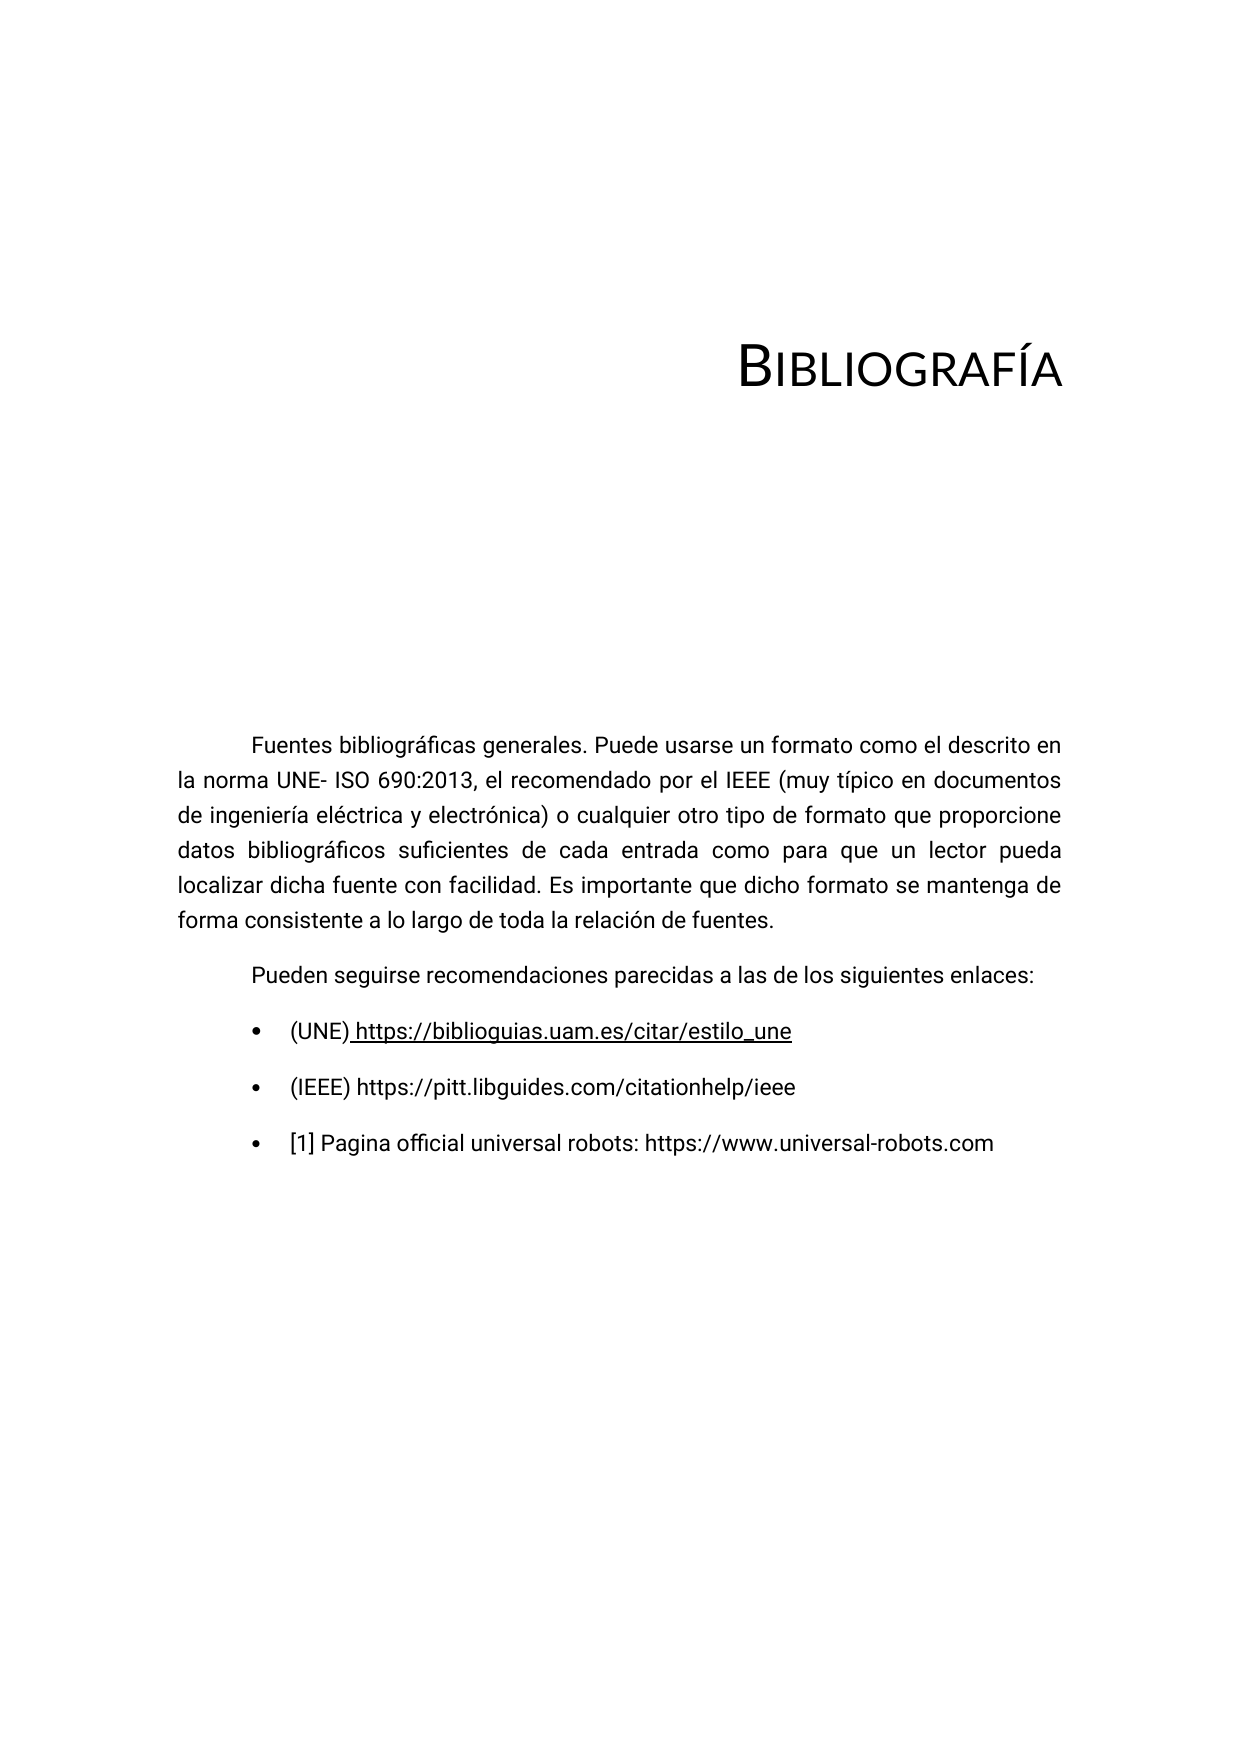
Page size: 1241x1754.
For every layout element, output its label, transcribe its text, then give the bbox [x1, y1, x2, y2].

list [1] Pagina official universal robots: https://www.universal-robots.com [252, 1130, 1063, 1157]
list (IEEE) https://pitt.libguides.com/citationhelp/ieee [252, 1074, 1063, 1101]
list (UNE) https://biblioguias.uam.es/citar/estilo_une [252, 1018, 1063, 1045]
text Pueden seguirse recomendaciones parecidas a las de los siguientes enlaces: [177, 962, 1063, 989]
subtitle Bibliografía [177, 329, 1063, 399]
text Fuentes bibliográficas generales. Puede usarse un formato como el descrito en la norma UNE- ISO 690:2013, el recomendado por el IEEE (muy típico en documentos de ingeniería eléctrica y electrónica) o cualquier otro tipo de formato que proporcione datos bibliográficos suficientes de cada entrada como para que un lector pueda localizar dicha fuente con facilidad. Es importante que dicho formato se mantenga de forma consistente a lo largo de toda la relación de fuentes. [177, 732, 1063, 934]
